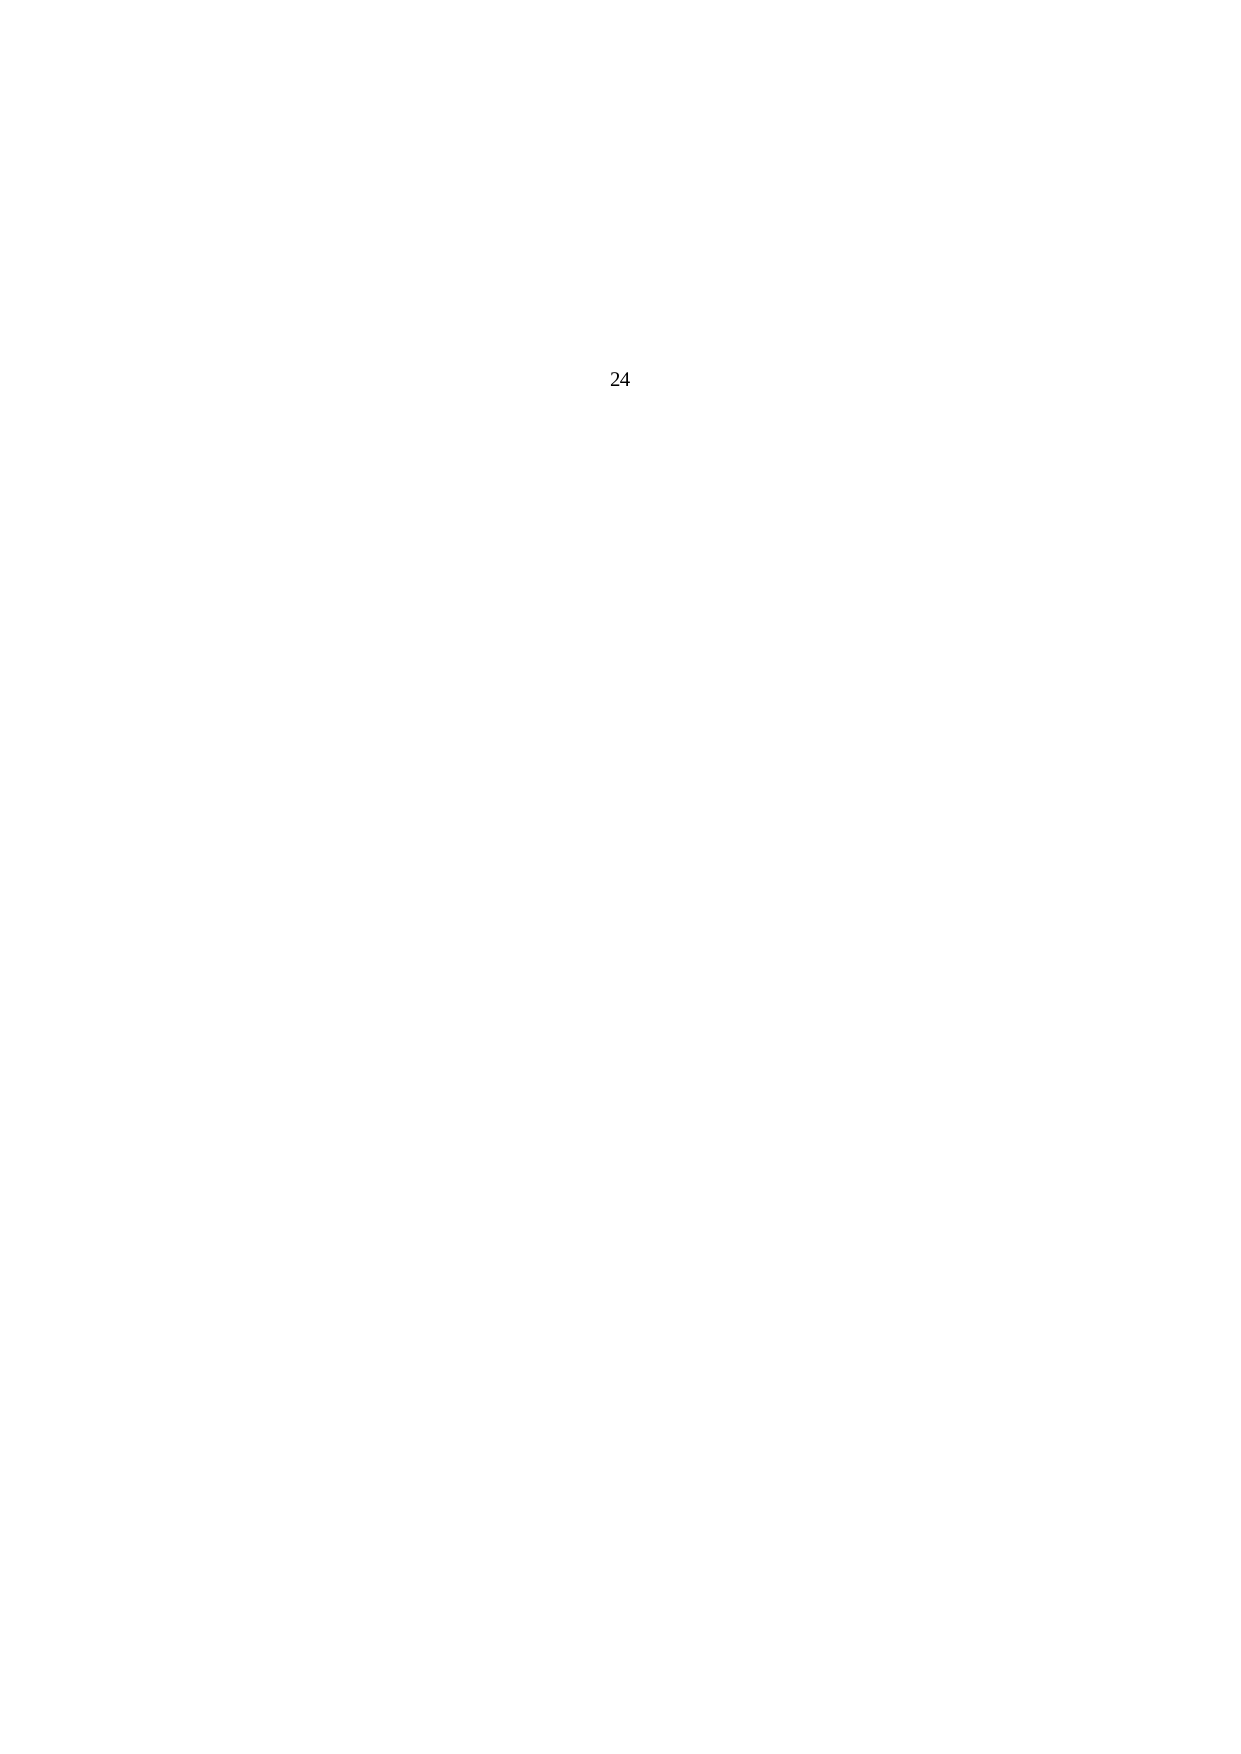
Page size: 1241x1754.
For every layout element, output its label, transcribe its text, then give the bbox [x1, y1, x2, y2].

text 24 [0, 367, 1240, 391]
